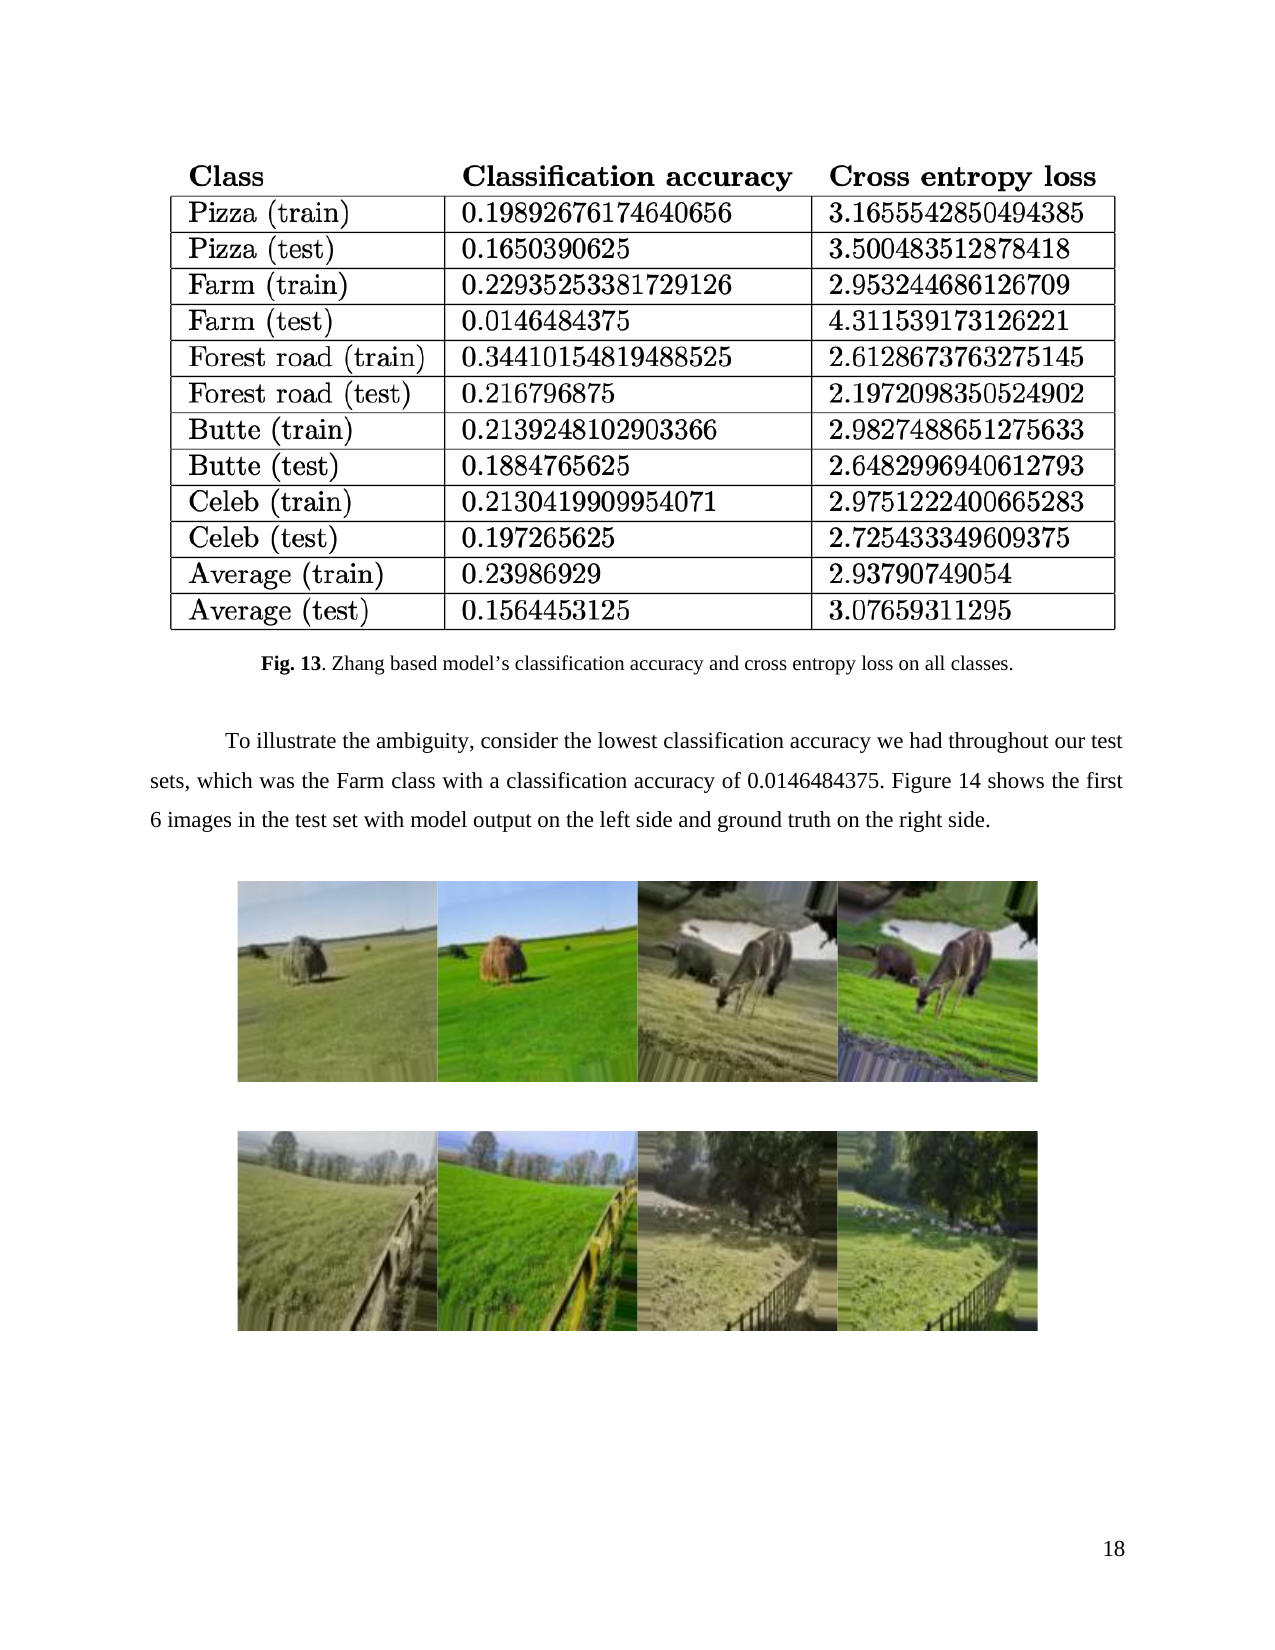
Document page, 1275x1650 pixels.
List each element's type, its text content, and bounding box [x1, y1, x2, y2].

text Fig. 13. Zhang based model’s classification accuracy and cross entropy loss on all classes. [150, 651, 1125, 714]
picture [237, 881, 1038, 1082]
picture [150, 150, 1125, 638]
text To illustrate the ambiguity, consider the lowest classification accuracy we had throughout our test sets, which was the Farm class with a classification accuracy of 0.0146484375. Figure 14 shows the first 6 images in the test set with model output on the left side and ground truth on the right side. [150, 727, 1125, 833]
picture [237, 1131, 1038, 1331]
